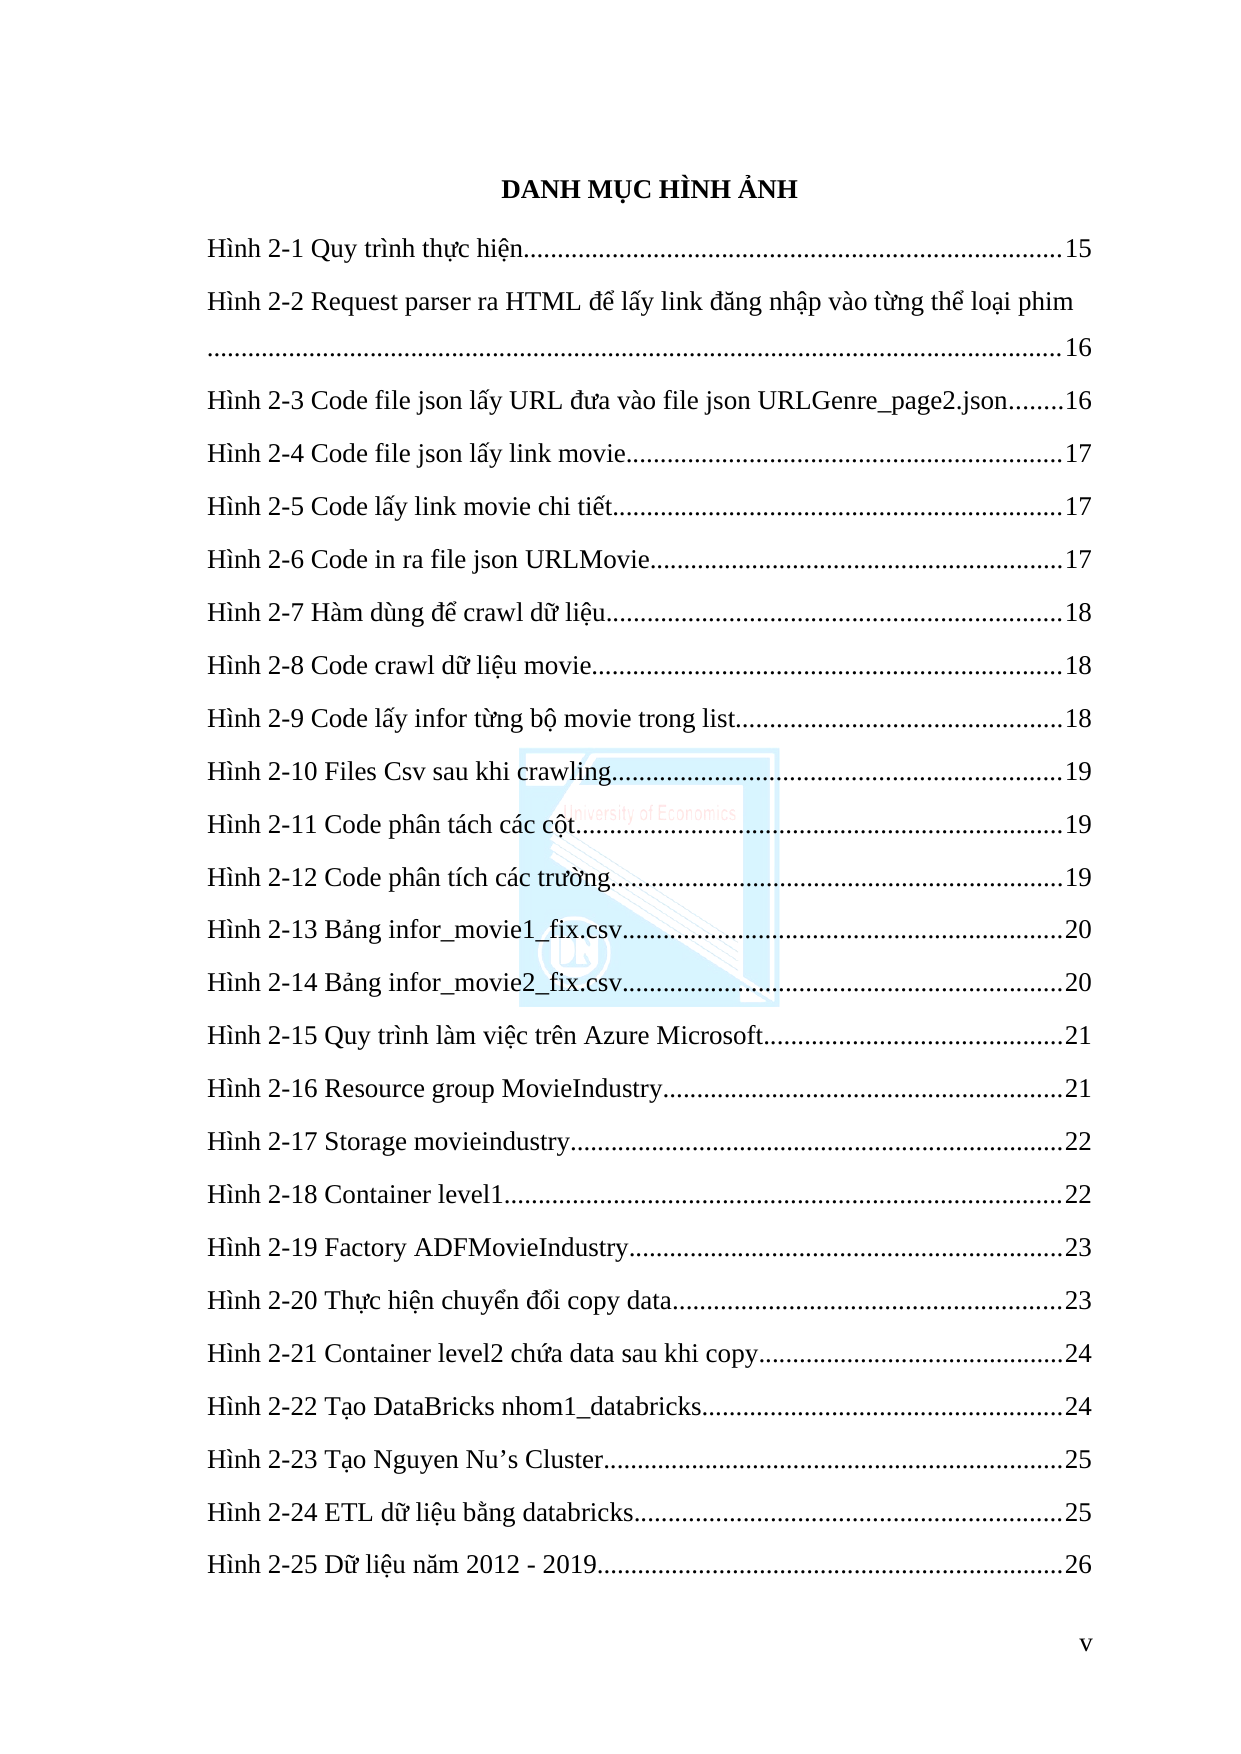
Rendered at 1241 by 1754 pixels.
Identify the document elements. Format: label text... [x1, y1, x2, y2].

text Hình 2-23 Tạo Nguyen Nu’s Cluster 25 [207, 1443, 1092, 1474]
text Hình 2-3 Code file json lấy URL đưa vào file json URLGenre_page2.json 16 [207, 384, 1092, 416]
text Hình 2-19 Factory ADFMovieIndustry 23 [207, 1231, 1092, 1262]
text Hình 2-11 Code phân tách các cột 19 [207, 808, 1092, 839]
text Hình 2-13 Bảng infor_movie1_fix.csv 20 [207, 913, 1092, 945]
text Hình 2-2 Request parser ra HTML để lấy link đăng nhập vào từng thể loại phim 16 [207, 285, 1092, 363]
text Hình 2-10 Files Csv sau khi crawling 19 [207, 755, 1092, 786]
text Hình 2-1 Quy trình thực hiện 15 [207, 232, 1092, 263]
subtitle DANH MỤC HÌNH ẢNH [207, 173, 1092, 204]
text Hình 2-16 Resource group MovieIndustry 21 [207, 1072, 1092, 1103]
text Hình 2-17 Storage movieindustry 22 [207, 1125, 1092, 1156]
text Hình 2-5 Code lấy link movie chi tiết 17 [207, 490, 1092, 521]
text Hình 2-4 Code file json lấy link movie 17 [207, 437, 1092, 468]
text Hình 2-18 Container level1 22 [207, 1178, 1092, 1209]
text Hình 2-21 Container level2 chứa data sau khi copy 24 [207, 1337, 1092, 1368]
text Hình 2-7 Hàm dùng để crawl dữ liệu 18 [207, 596, 1092, 627]
text Hình 2-8 Code crawl dữ liệu movie 18 [207, 649, 1092, 680]
text Hình 2-24 ETL dữ liệu bằng databricks 25 [207, 1496, 1092, 1527]
text Hình 2-22 Tạo DataBricks nhom1_databricks 24 [207, 1390, 1092, 1421]
text Hình 2-6 Code in ra file json URLMovie 17 [207, 543, 1092, 574]
text Hình 2-15 Quy trình làm việc trên Azure Microsoft 21 [207, 1019, 1092, 1051]
text Hình 2-14 Bảng infor_movie2_fix.csv 20 [207, 966, 1092, 998]
text Hình 2-12 Code phân tích các trường 19 [207, 861, 1092, 892]
text Hình 2-25 Dữ liệu năm 2012 - 2019 26 [207, 1548, 1092, 1580]
text Hình 2-9 Code lấy infor từng bộ movie trong list 18 [207, 702, 1092, 733]
text Hình 2-20 Thực hiện chuyển đổi copy data 23 [207, 1284, 1092, 1315]
